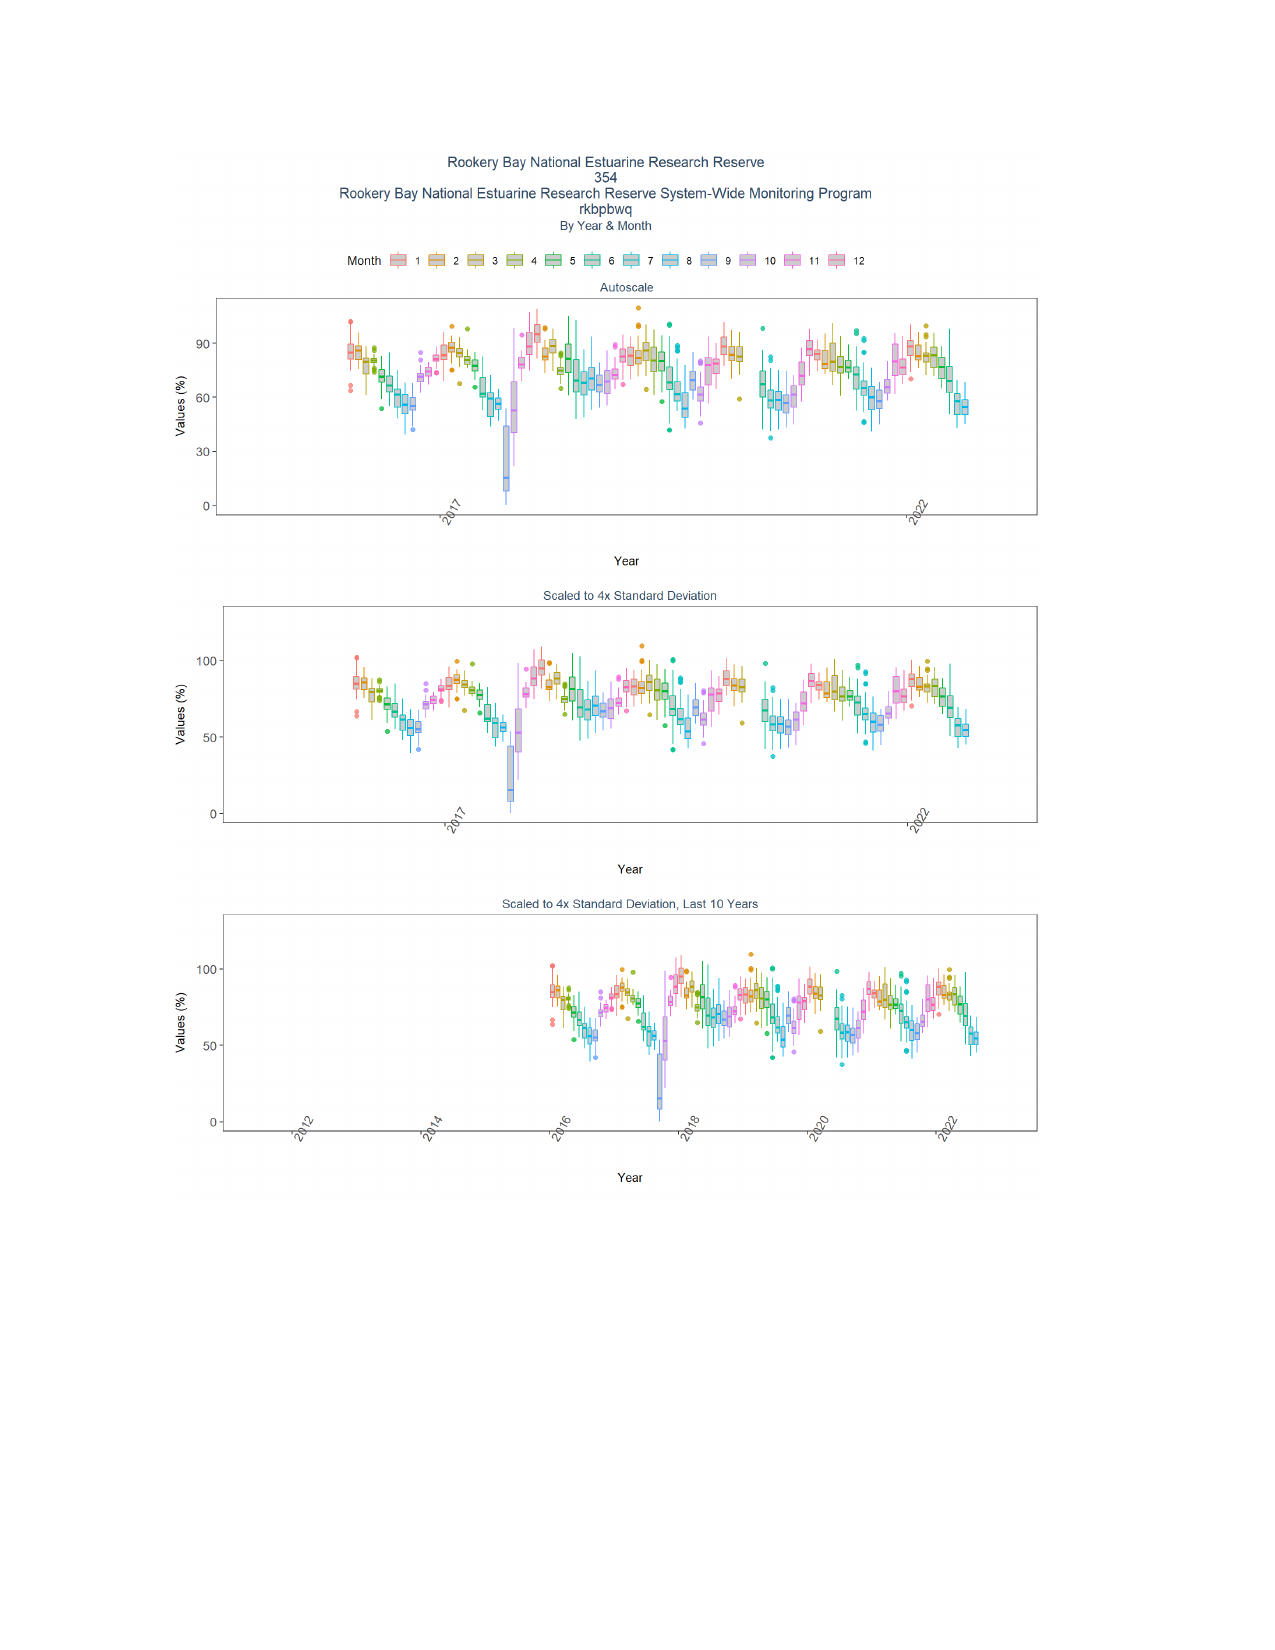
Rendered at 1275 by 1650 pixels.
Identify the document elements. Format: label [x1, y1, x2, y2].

picture [168, 150, 1044, 1200]
